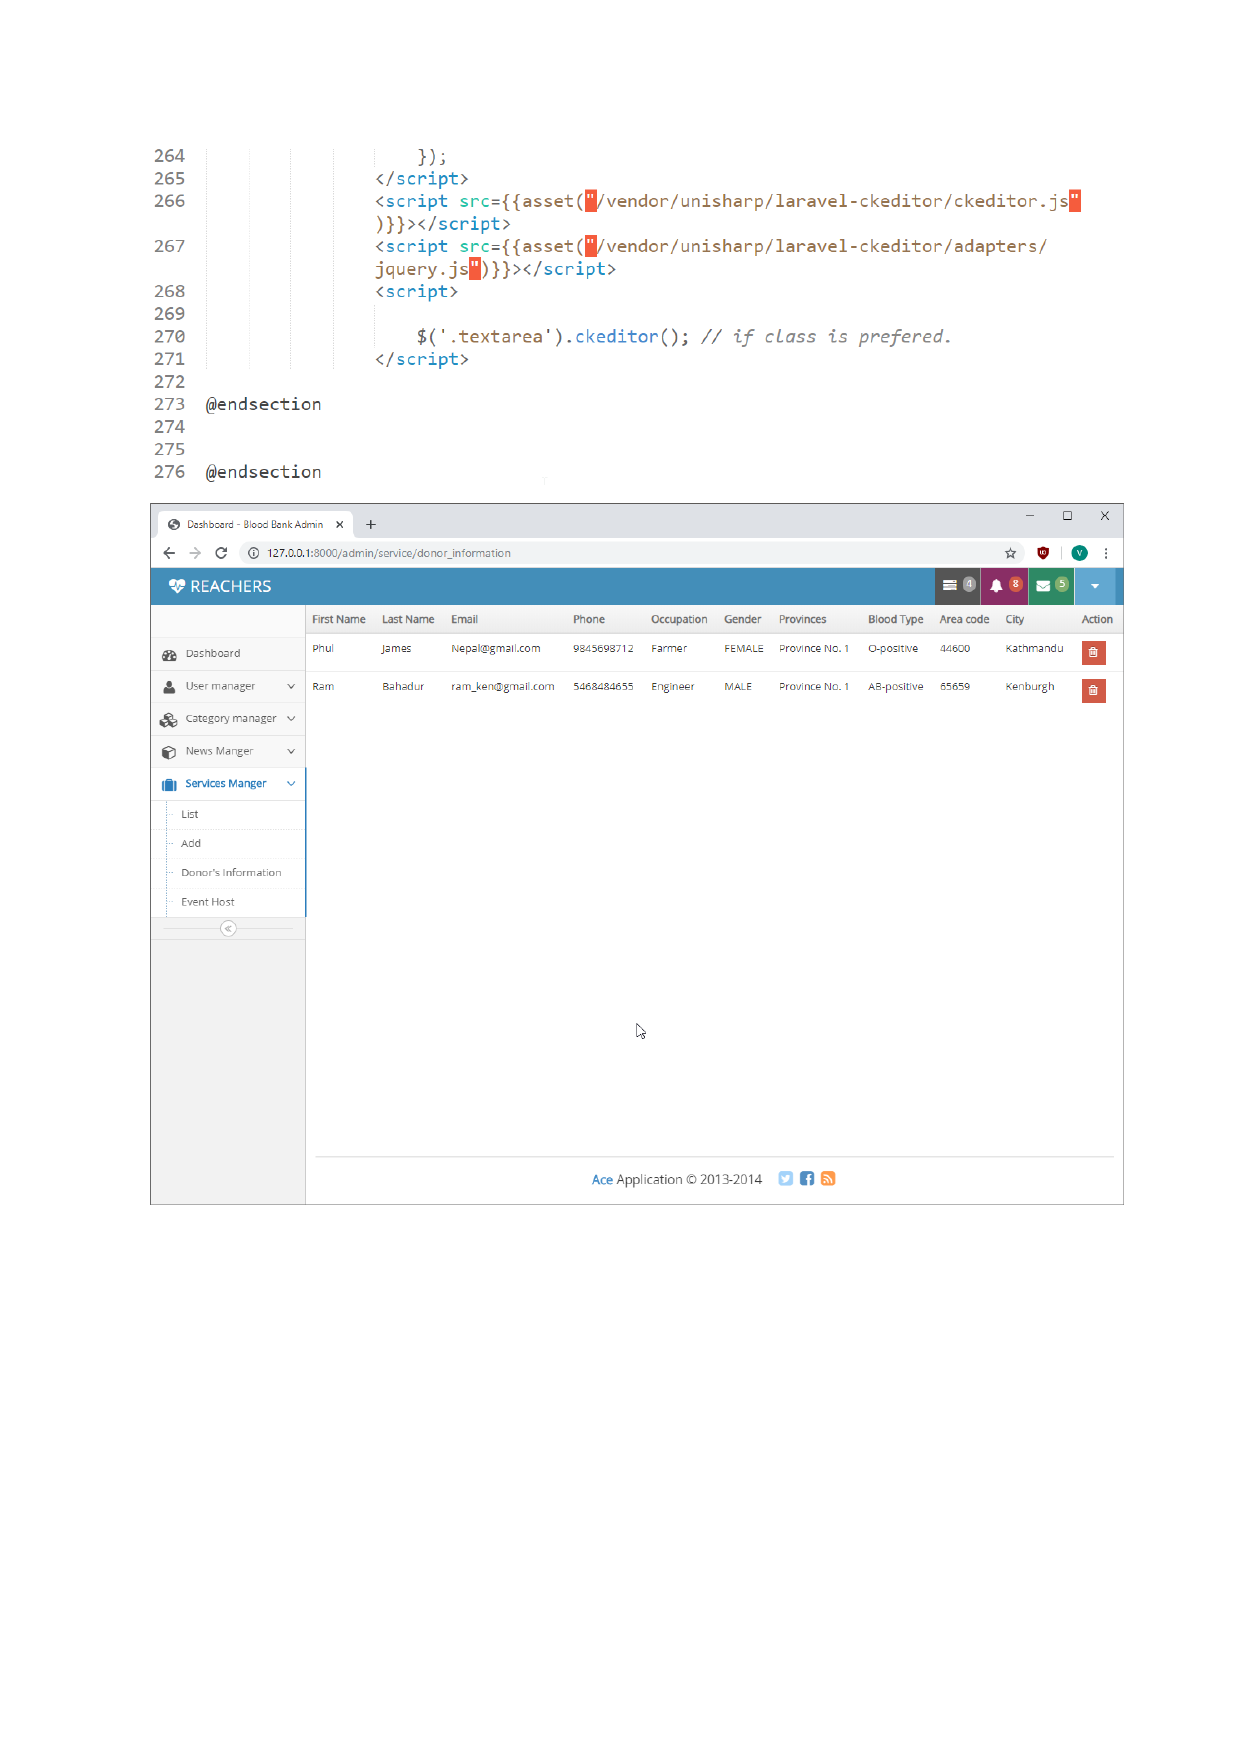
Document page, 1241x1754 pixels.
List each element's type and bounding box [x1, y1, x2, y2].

picture [150, 149, 1090, 485]
picture [150, 503, 1124, 1205]
